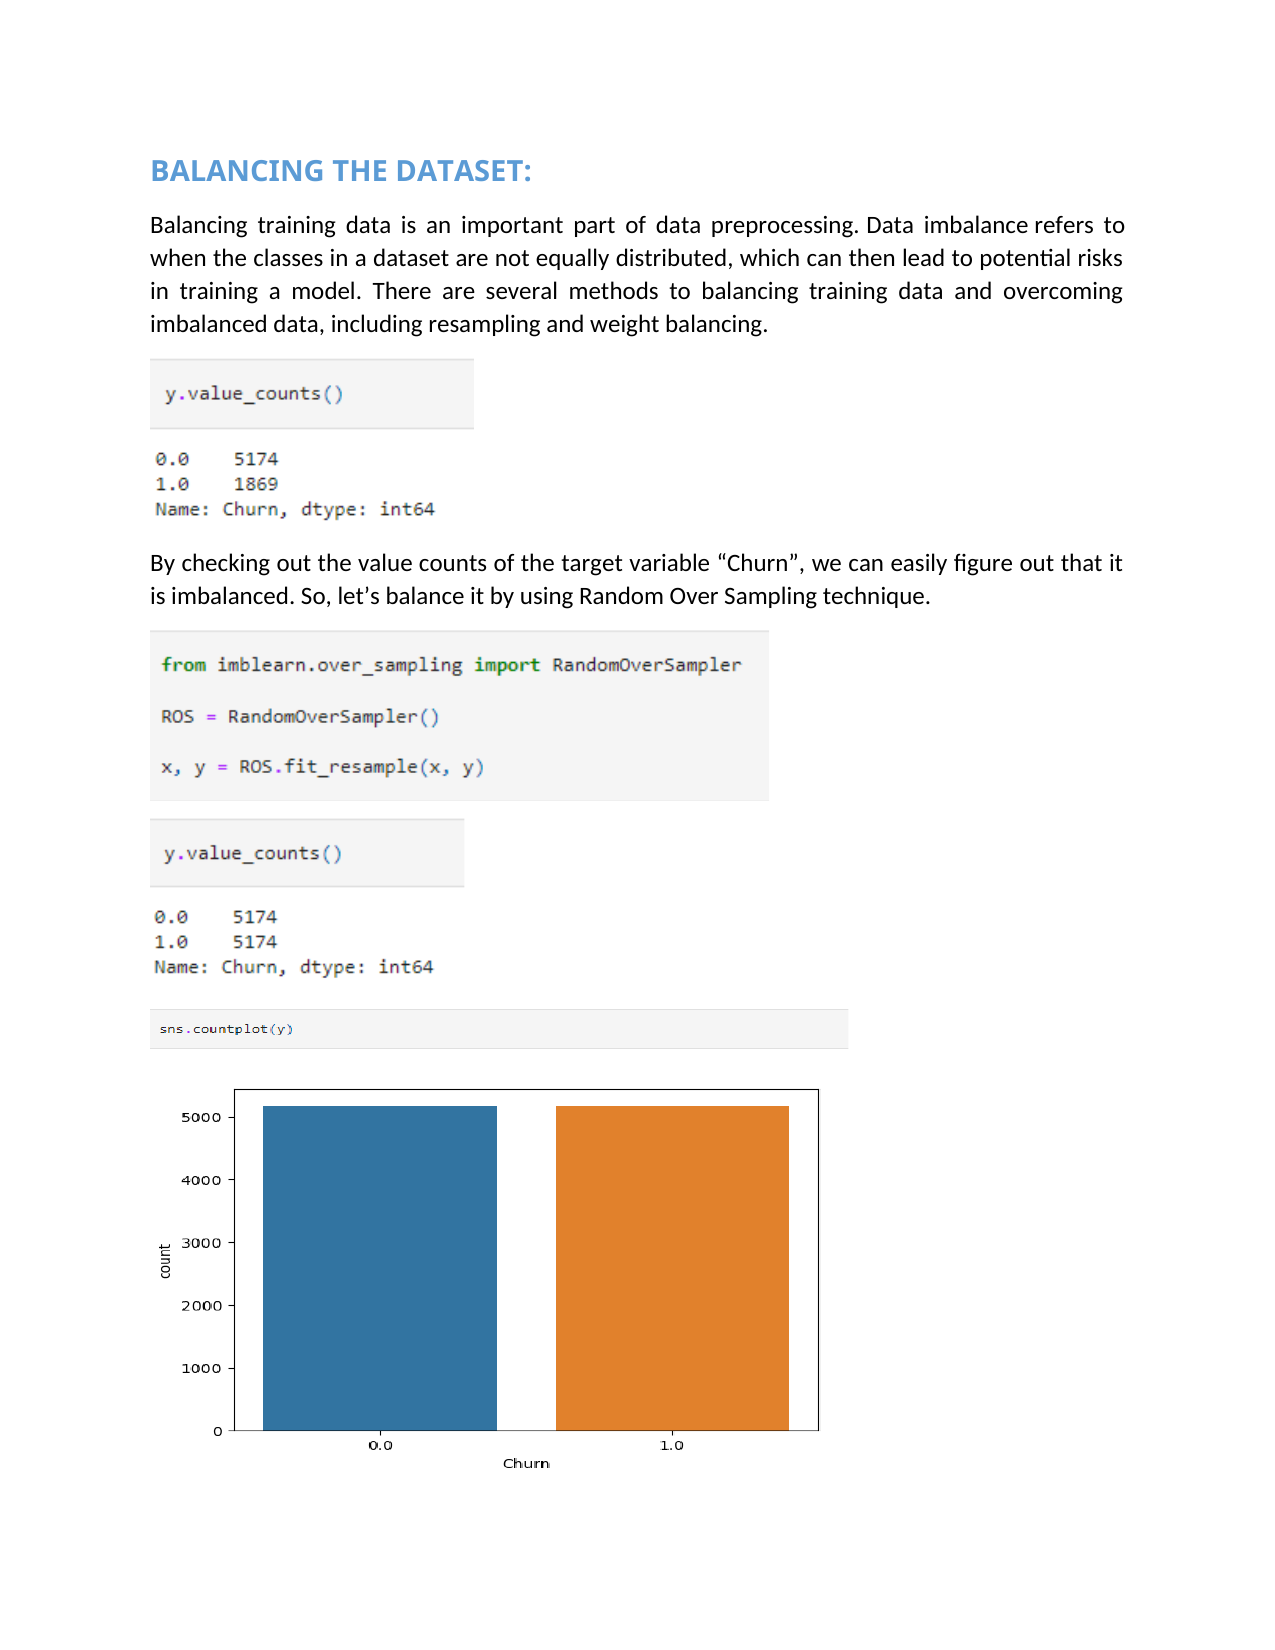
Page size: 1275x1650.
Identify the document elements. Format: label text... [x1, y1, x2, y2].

text By checking out the value counts of the target variable “Churn”, we can easily figure out that it is imbalanced. So, let’s balance it by using Random Over Sampling technique. [150, 547, 1125, 611]
text Balancing training data is an important part of data preprocessing. Data imbalance refers to when the classes in a dataset are not equally distributed, which can then lead to potential risks in training a model. There are several methods to balancing training data and overcoming imbalanced data, including resampling and weight balancing. [150, 306, 1125, 339]
text BALANCING THE DATASET: [150, 150, 1125, 190]
text Balancing training data is an important part of data preprocessing. Data imbalance refers to when the classes in a dataset are not equally distributed, which can then lead to potential risks in training a model. There are several methods to balancing training data and overcoming imbalanced data, including resampling and weight balancing. [150, 209, 1125, 243]
